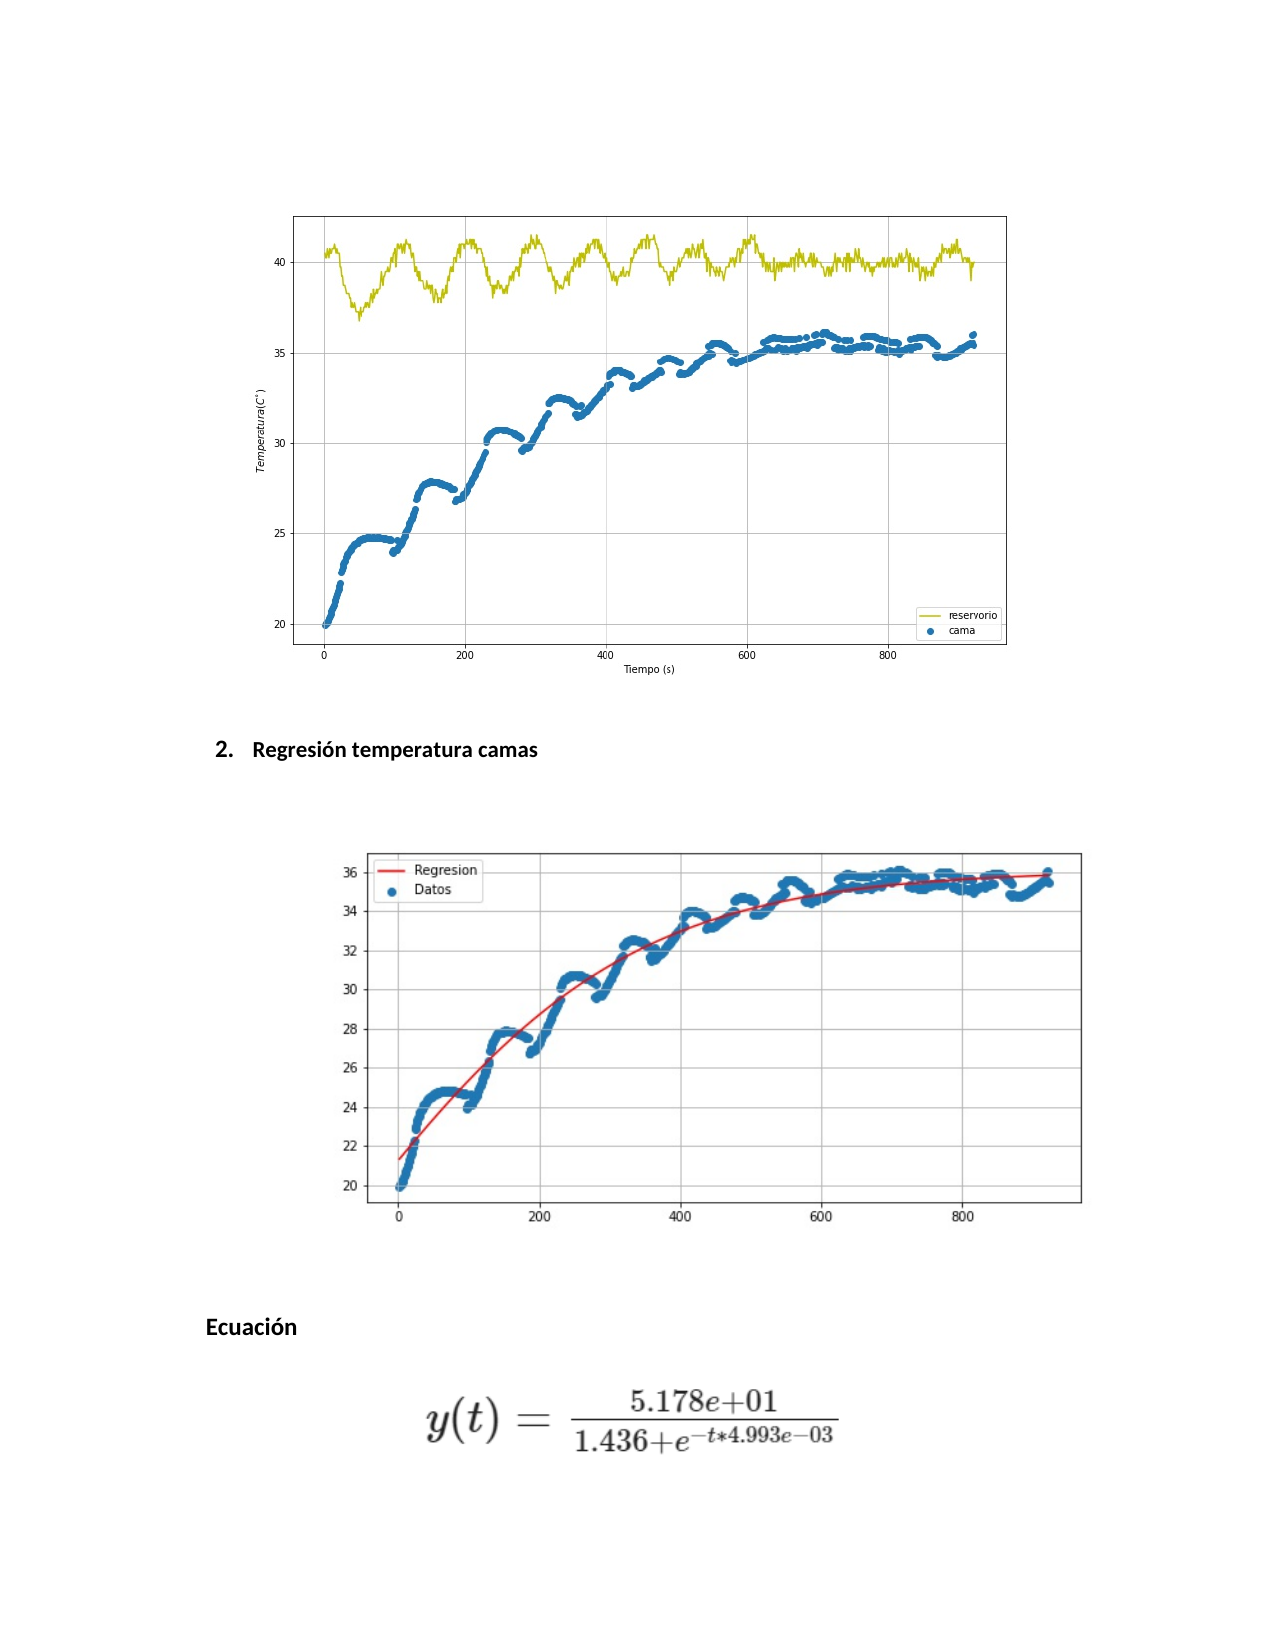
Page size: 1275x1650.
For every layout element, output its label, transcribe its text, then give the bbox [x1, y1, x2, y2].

list Regresión temperatura camas [215, 733, 1098, 763]
picture [411, 1360, 864, 1478]
picture [252, 798, 1173, 1260]
text Ecuación [177, 1311, 1098, 1341]
picture [177, 147, 1098, 715]
